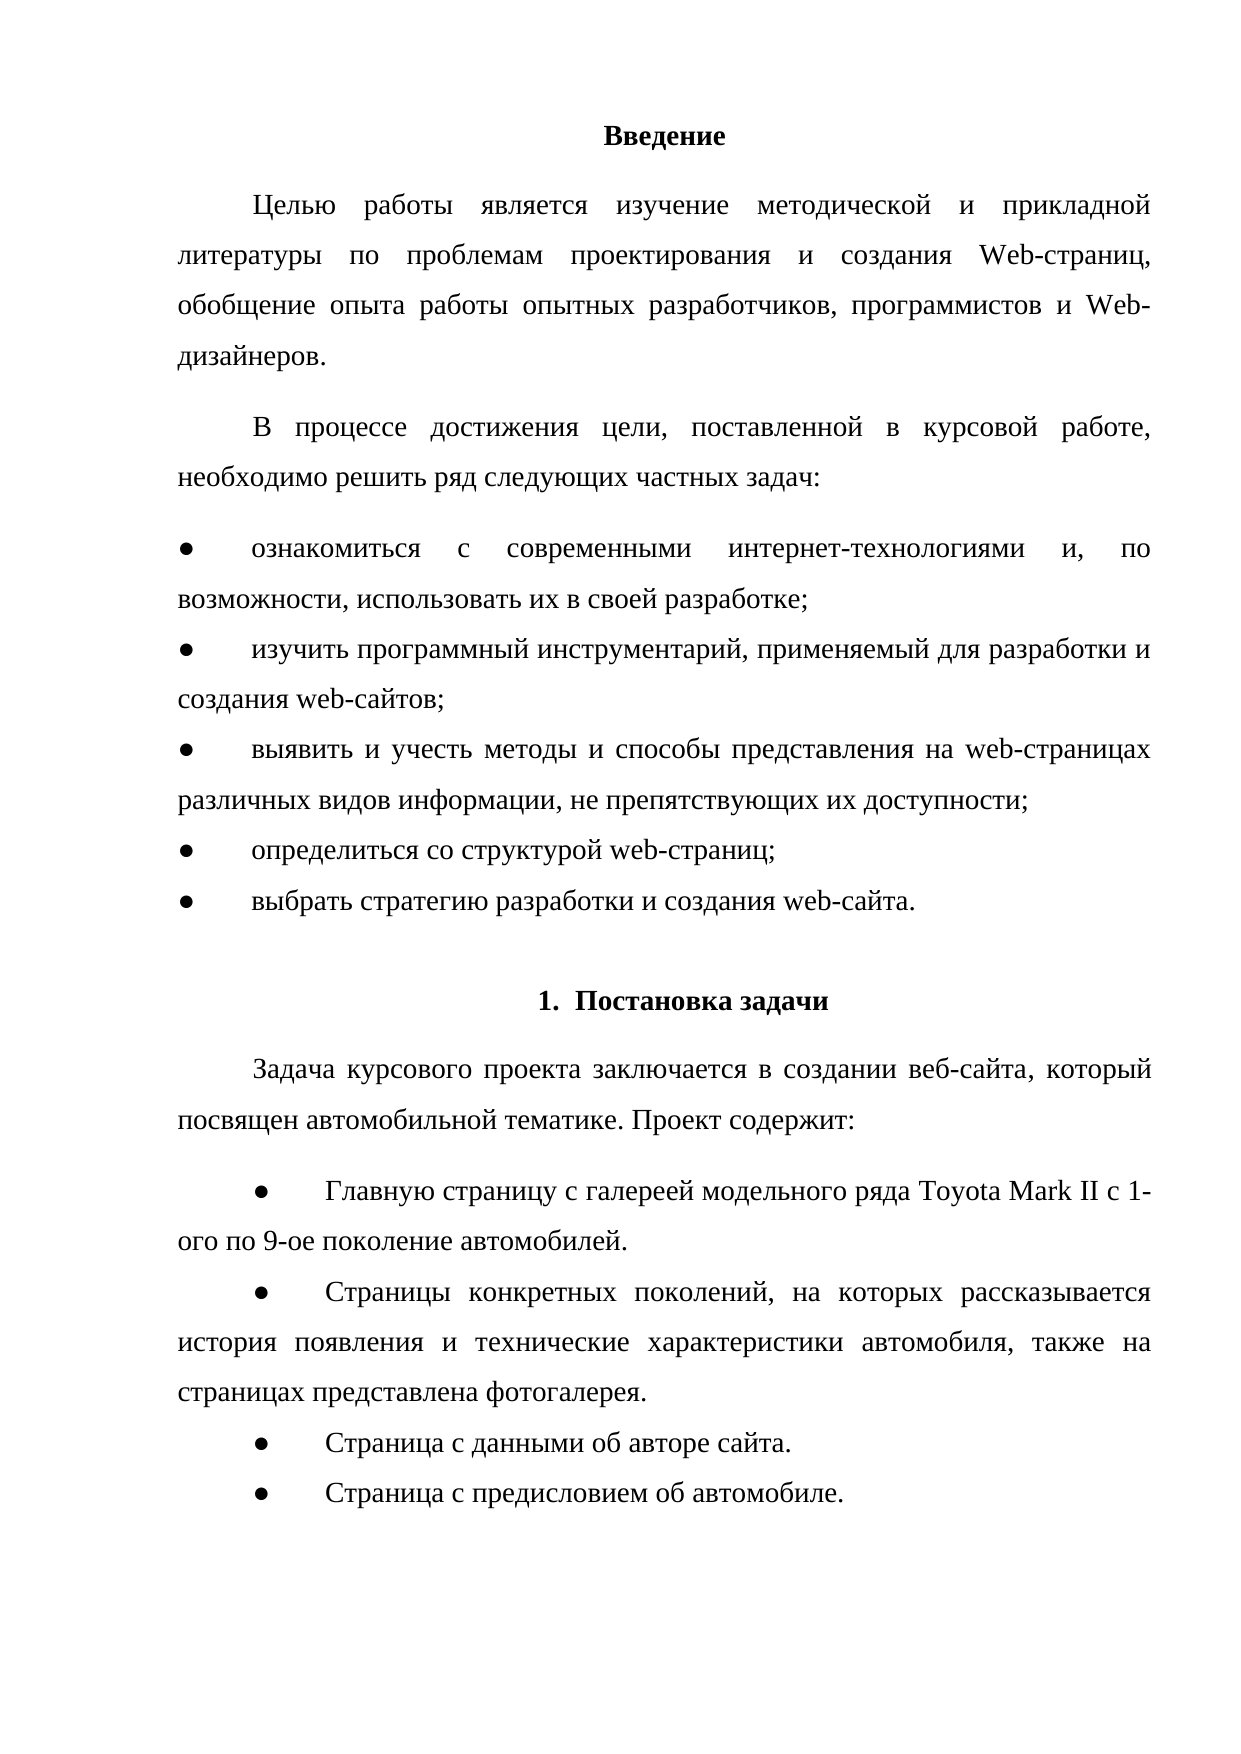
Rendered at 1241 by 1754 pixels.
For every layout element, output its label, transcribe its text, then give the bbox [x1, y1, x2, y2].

text В процессе достижения цели, поставленной в курсовой работе, необходимо решить ряд следующих частных задач: [177, 409, 1152, 493]
list определиться со структурой web-страниц; [177, 832, 1152, 866]
list выявить и учесть методы и способы представления на web-страницах различных видов информации, не препятствующих их доступности; [177, 732, 1152, 816]
list Страница с данными об авторе сайта. [177, 1425, 1152, 1458]
subtitle Постановка задачи [215, 983, 1152, 1016]
list выбрать стратегию разработки и создания web-сайта. [177, 883, 1152, 916]
text Целью работы является изучение методической и прикладной литературы по проблемам проектирования и создания Web-страниц, обобщение опыта работы опытных разработчиков, программистов и Web-дизайнеров. [177, 187, 1152, 371]
list Страница с предисловием об автомобиле. [177, 1475, 1152, 1508]
list ознакомиться с современными интернет-технологиями и, по возможности, использовать их в своей разработке; [177, 530, 1152, 614]
list изучить программный инструментарий, применяемый для разработки и создания web-сайтов; [177, 631, 1152, 715]
list Главную страницу с галереей модельного ряда Toyota Mark II с 1-ого по 9-ое поколение автомобилей. [177, 1173, 1152, 1257]
text Задача курсового проекта заключается в создании веб-сайта, который посвящен автомобильной тематике. Проект содержит: [177, 1052, 1152, 1136]
list Страницы конкретных поколений, на которых рассказывается история появления и технические характеристики автомобиля, также на страницах представлена фотогалерея. [177, 1274, 1152, 1408]
subtitle Введение [177, 118, 1152, 152]
